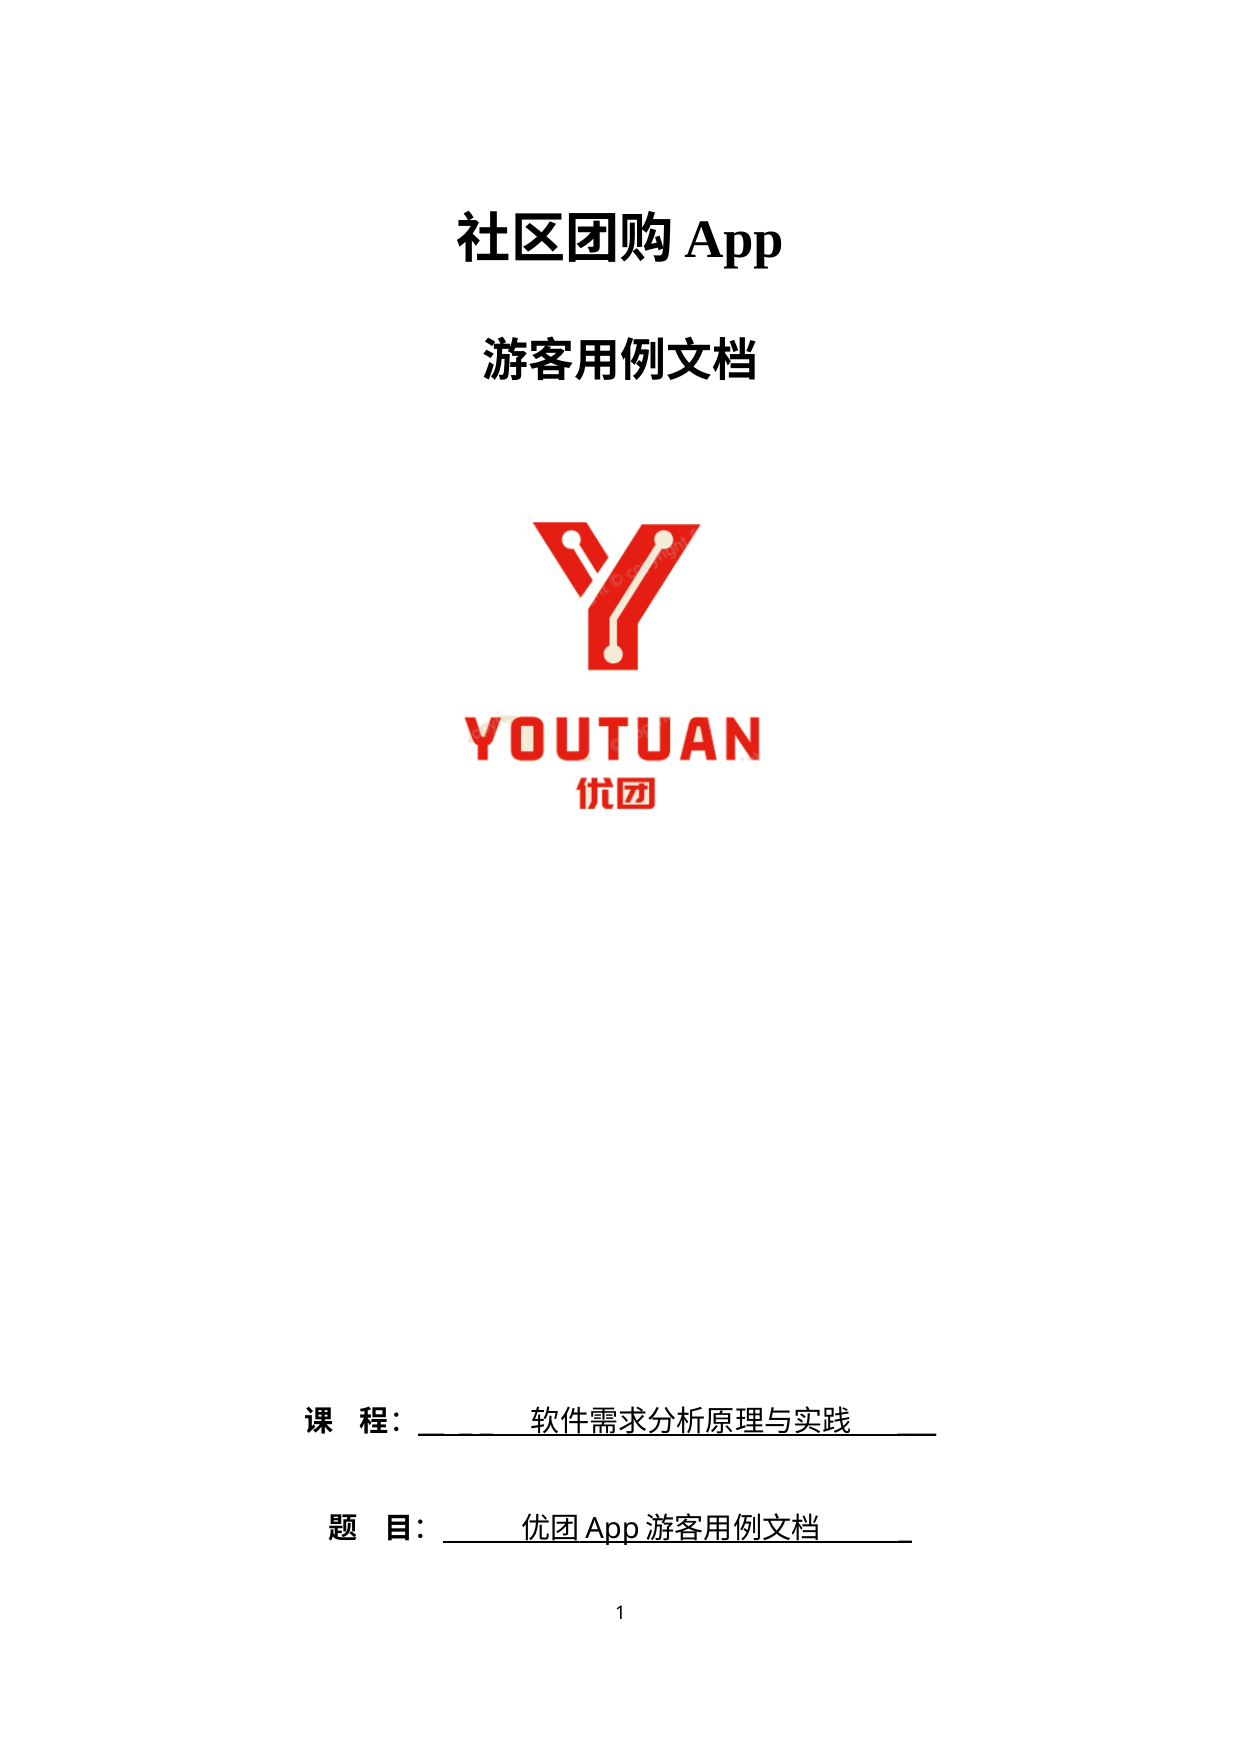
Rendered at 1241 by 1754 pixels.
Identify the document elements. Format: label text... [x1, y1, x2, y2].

text 课 程：__ _ _ 软件需求分析原理与实践 ___ [187, 1386, 1053, 1451]
text 题 目： 优团App游客用例文档 _ [187, 1493, 1053, 1558]
picture [424, 476, 816, 836]
title 社区团购App [187, 185, 1053, 282]
title 游客用例文档 [187, 307, 1053, 405]
